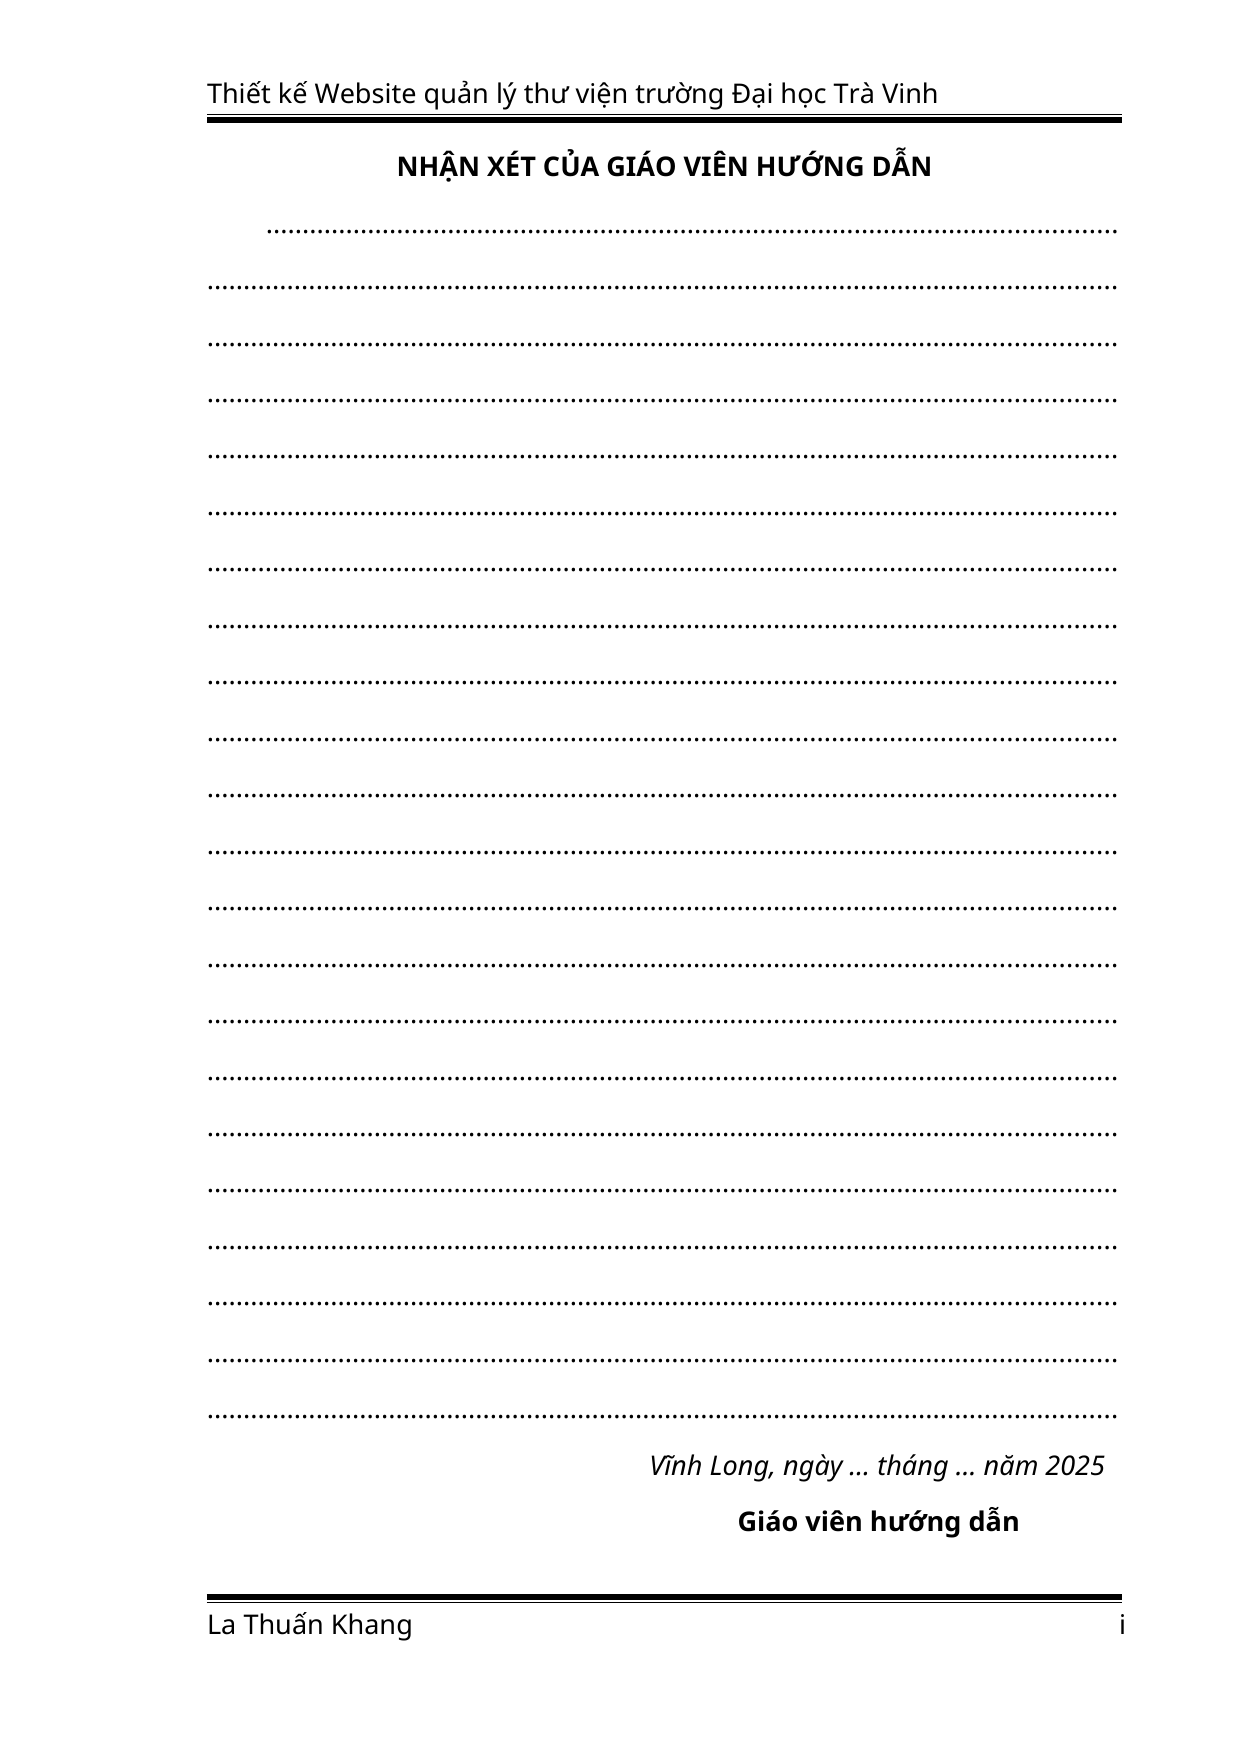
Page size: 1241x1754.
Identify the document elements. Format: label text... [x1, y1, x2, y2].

text Vĩnh Long, ngày … tháng … năm 2025 [635, 1446, 1122, 1483]
text NHẬN XÉT CỦA GIÁO VIÊN HƯỚNG DẪN [207, 148, 1122, 184]
text Giáo viên hướng dẫn [635, 1503, 1122, 1539]
